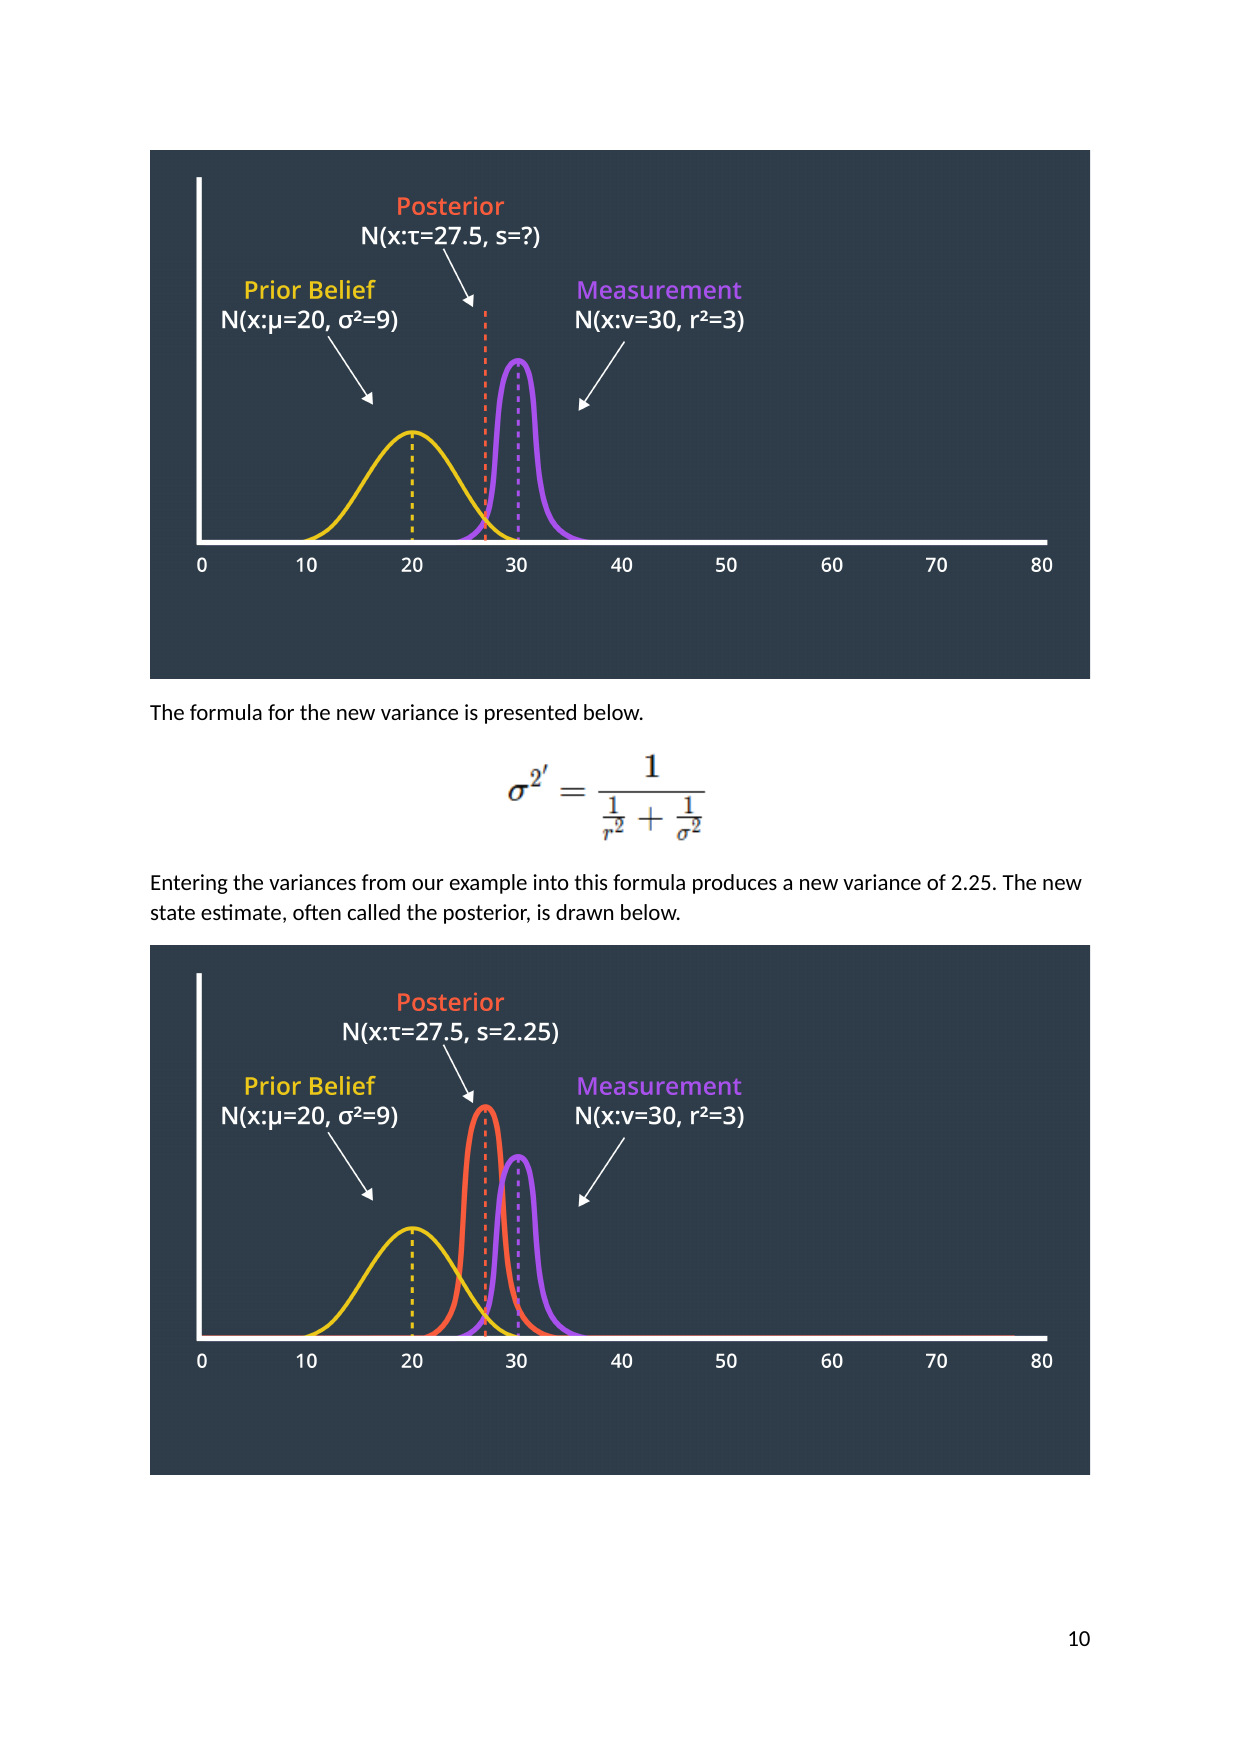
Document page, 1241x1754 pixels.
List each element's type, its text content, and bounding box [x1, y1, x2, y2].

picture [150, 150, 1091, 679]
picture [150, 945, 1091, 1475]
picture [487, 744, 753, 850]
text The formula for the new variance is presented below. [150, 698, 1090, 726]
text Entering the variances from our example into this formula produces a new variance of 2.25. The new state estimate, often called the posterior, is drawn below. [150, 868, 1090, 926]
